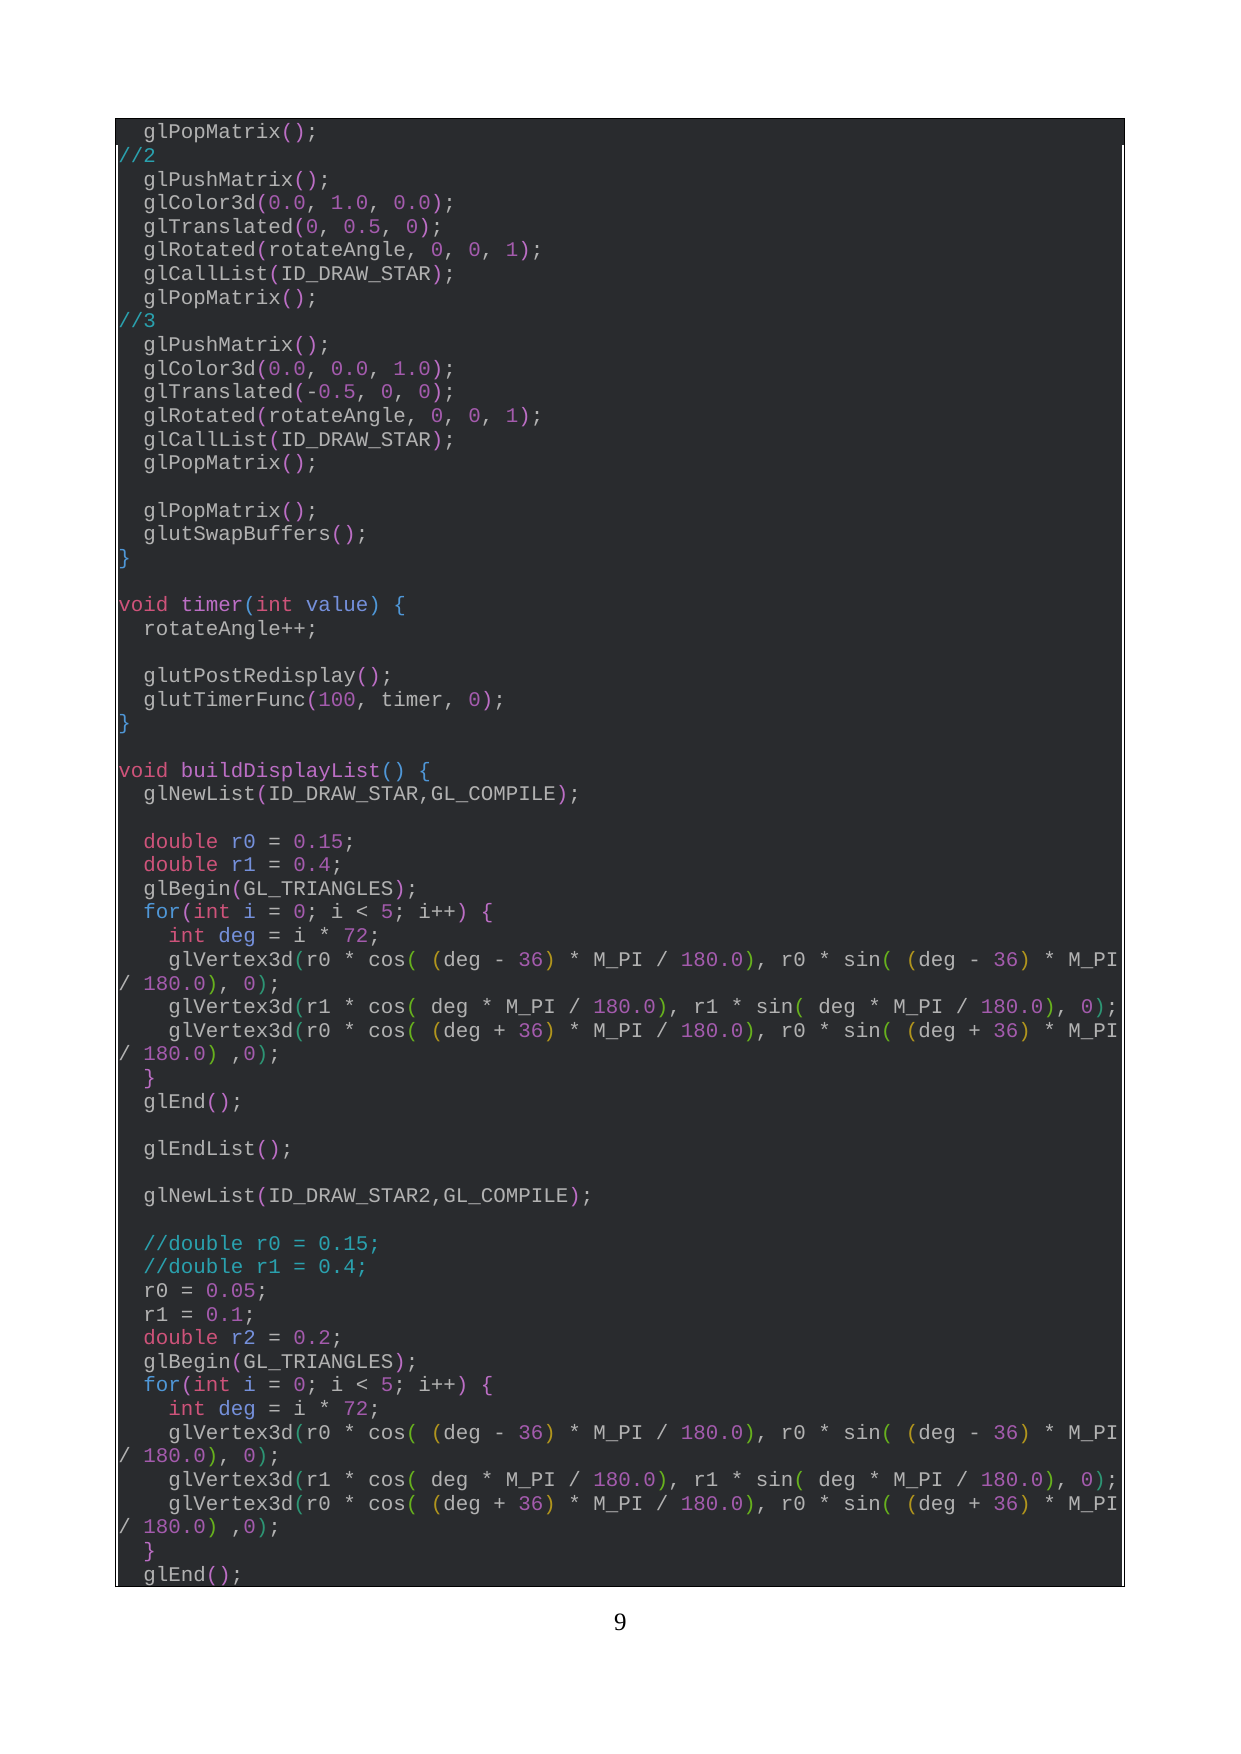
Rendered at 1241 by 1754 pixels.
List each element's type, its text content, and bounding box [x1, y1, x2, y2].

text double r0 = 0.15; [118, 831, 1122, 854]
text //3 [118, 310, 1122, 334]
text glBegin(GL_TRIANGLES); [118, 878, 1122, 902]
text glVertex3d(r1 * cos( deg * M_PI / 180.0), r1 * sin( deg * M_PI / 180.0), 0); [118, 996, 1122, 1020]
text glPushMatrix(); [118, 334, 1122, 358]
text double r1 = 0.4; [118, 854, 1122, 878]
text glVertex3d(r0 * cos( (deg - 36) * M_PI / 180.0), r0 * sin( (deg - 36) * M_PI / 180.0), 0); [118, 1422, 1122, 1469]
text glRotated(rotateAngle, 0, 0, 1); [118, 239, 1122, 263]
text glPopMatrix(); [118, 452, 1122, 476]
text glCallList(ID_DRAW_STAR); [118, 263, 1122, 287]
text glTranslated(-0.5, 0, 0); [118, 381, 1122, 405]
text glEnd(); [118, 1564, 1122, 1586]
text rotateAngle++; [118, 618, 1122, 641]
text glutSwapBuffers(); [118, 523, 1122, 547]
text glutTimerFunc(100, timer, 0); [118, 689, 1122, 712]
text } [118, 1540, 1122, 1564]
text glTranslated(0, 0.5, 0); [118, 216, 1122, 239]
text } [118, 1067, 1122, 1091]
text glNewList(ID_DRAW_STAR,GL_COMPILE); [118, 783, 1122, 807]
text glVertex3d(r1 * cos( deg * M_PI / 180.0), r1 * sin( deg * M_PI / 180.0), 0); [118, 1469, 1122, 1493]
text int deg = i * 72; [118, 1398, 1122, 1422]
text glRotated(rotateAngle, 0, 0, 1); [118, 405, 1122, 429]
text //double r1 = 0.4; [118, 1256, 1122, 1280]
text glBegin(GL_TRIANGLES); [118, 1351, 1122, 1374]
text glColor3d(0.0, 0.0, 1.0); [118, 358, 1122, 381]
text r1 = 0.1; [118, 1303, 1122, 1327]
text void buildDisplayList() { [118, 760, 1122, 783]
text glEnd(); [118, 1091, 1122, 1114]
text } [118, 547, 1122, 571]
text glCallList(ID_DRAW_STAR); [118, 429, 1122, 452]
text glVertex3d(r0 * cos( (deg + 36) * M_PI / 180.0), r0 * sin( (deg + 36) * M_PI / 180.0) ,0); [118, 1493, 1122, 1540]
text for(int i = 0; i < 5; i++) { [118, 902, 1122, 925]
text glPopMatrix(); [116, 119, 1124, 145]
text //double r0 = 0.15; [118, 1233, 1122, 1256]
text glPopMatrix(); [118, 287, 1122, 310]
text glColor3d(0.0, 1.0, 0.0); [118, 192, 1122, 216]
text } [118, 712, 1122, 736]
text //2 [118, 145, 1122, 168]
text glVertex3d(r0 * cos( (deg - 36) * M_PI / 180.0), r0 * sin( (deg - 36) * M_PI / 180.0), 0); [118, 949, 1122, 996]
text int deg = i * 72; [118, 925, 1122, 949]
text for(int i = 0; i < 5; i++) { [118, 1374, 1122, 1398]
text glEndList(); [118, 1138, 1122, 1162]
text glNewList(ID_DRAW_STAR2,GL_COMPILE); [118, 1185, 1122, 1209]
text double r2 = 0.2; [118, 1327, 1122, 1351]
text glutPostRedisplay(); [118, 665, 1122, 689]
text glPushMatrix(); [118, 168, 1122, 192]
text glPopMatrix(); [118, 499, 1122, 523]
text glVertex3d(r0 * cos( (deg + 36) * M_PI / 180.0), r0 * sin( (deg + 36) * M_PI / 180.0) ,0); [118, 1020, 1122, 1067]
text void timer(int value) { [118, 594, 1122, 618]
text r0 = 0.05; [118, 1280, 1122, 1303]
